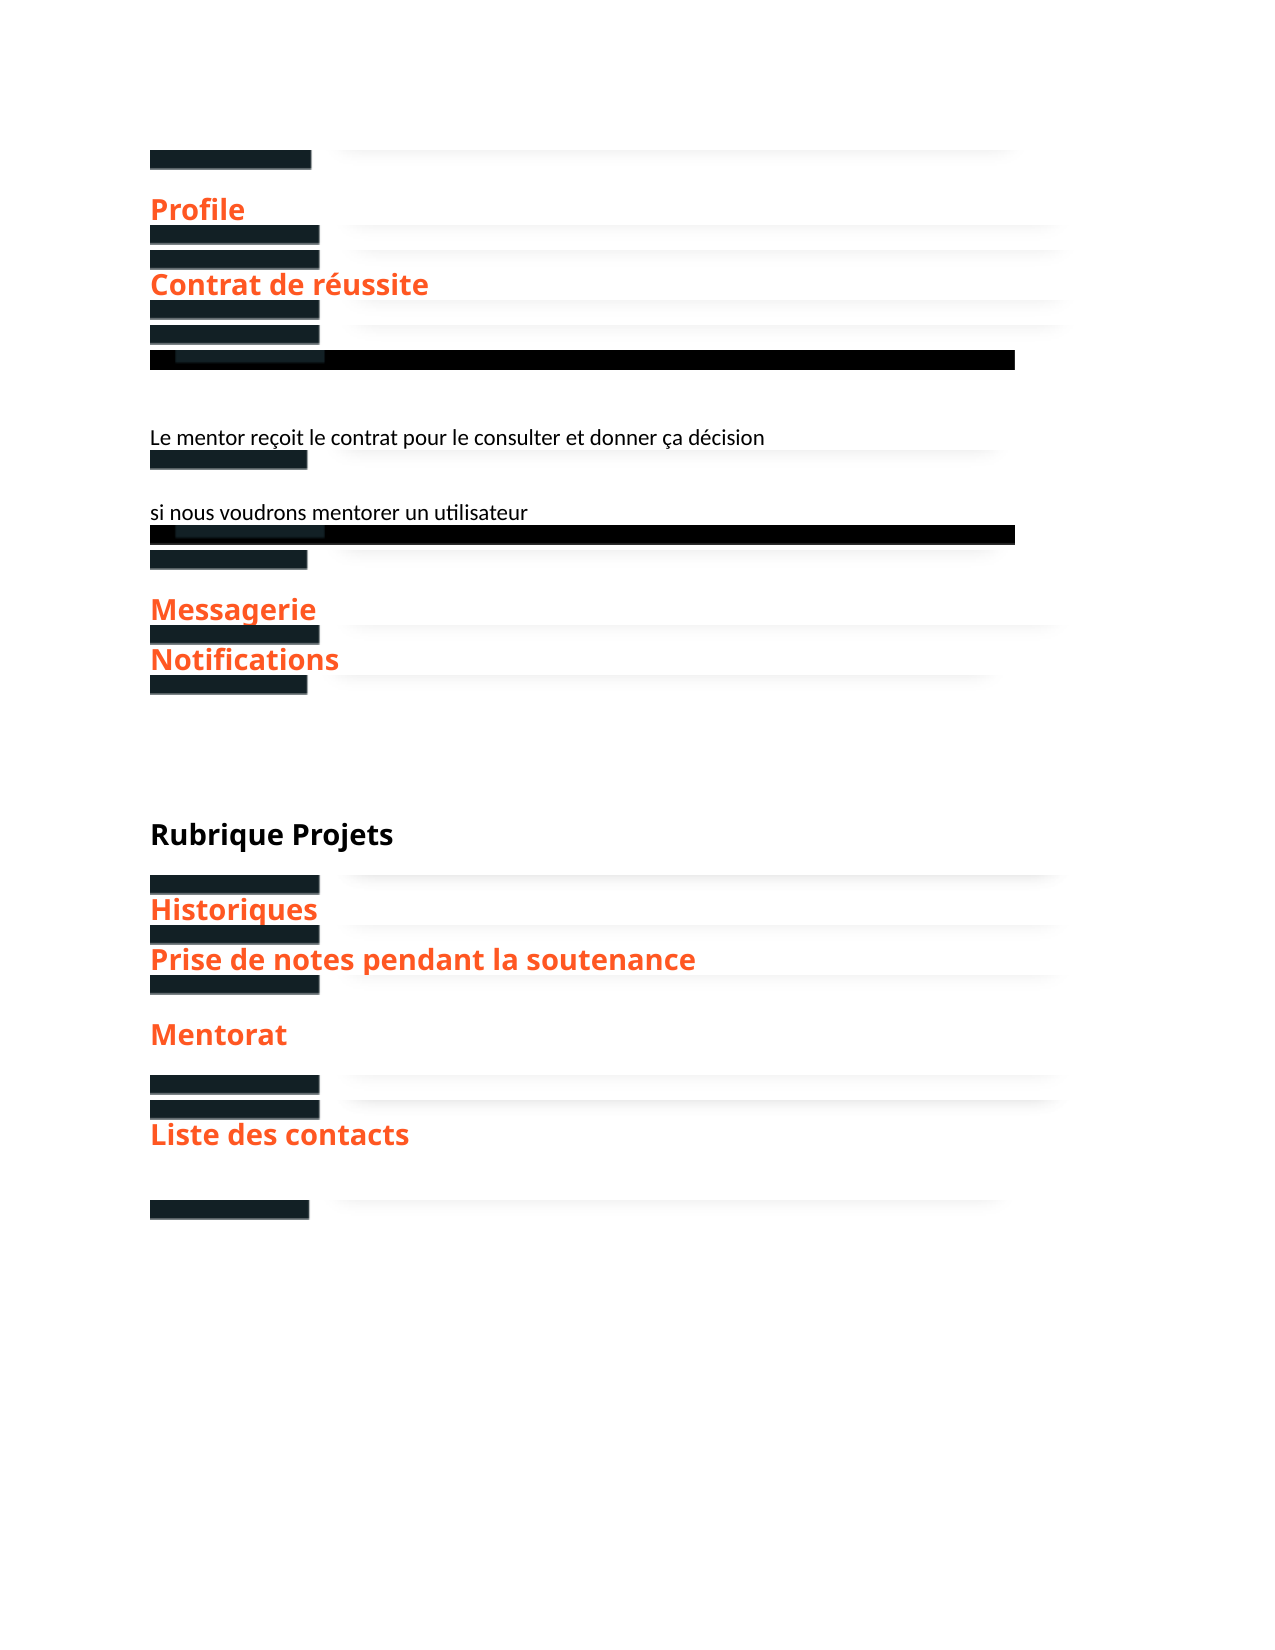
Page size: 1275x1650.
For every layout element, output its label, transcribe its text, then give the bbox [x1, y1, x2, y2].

text Historiques [150, 900, 1125, 925]
text si nous voudrons mentorer un utilisateur [150, 500, 1125, 525]
text Mentorat [150, 1025, 1125, 1050]
text Messagerie [150, 600, 1125, 625]
text Rubrique Projets [150, 825, 1125, 850]
text Notifications [150, 650, 1125, 675]
text Le mentor reçoit le contrat pour le consulter et donner ça décision [150, 425, 1125, 450]
text Contrat de réussite [150, 275, 1125, 300]
text Prise de notes pendant la soutenance [150, 950, 1125, 975]
text Profile [150, 200, 1125, 225]
text Liste des contacts [150, 1125, 1125, 1150]
